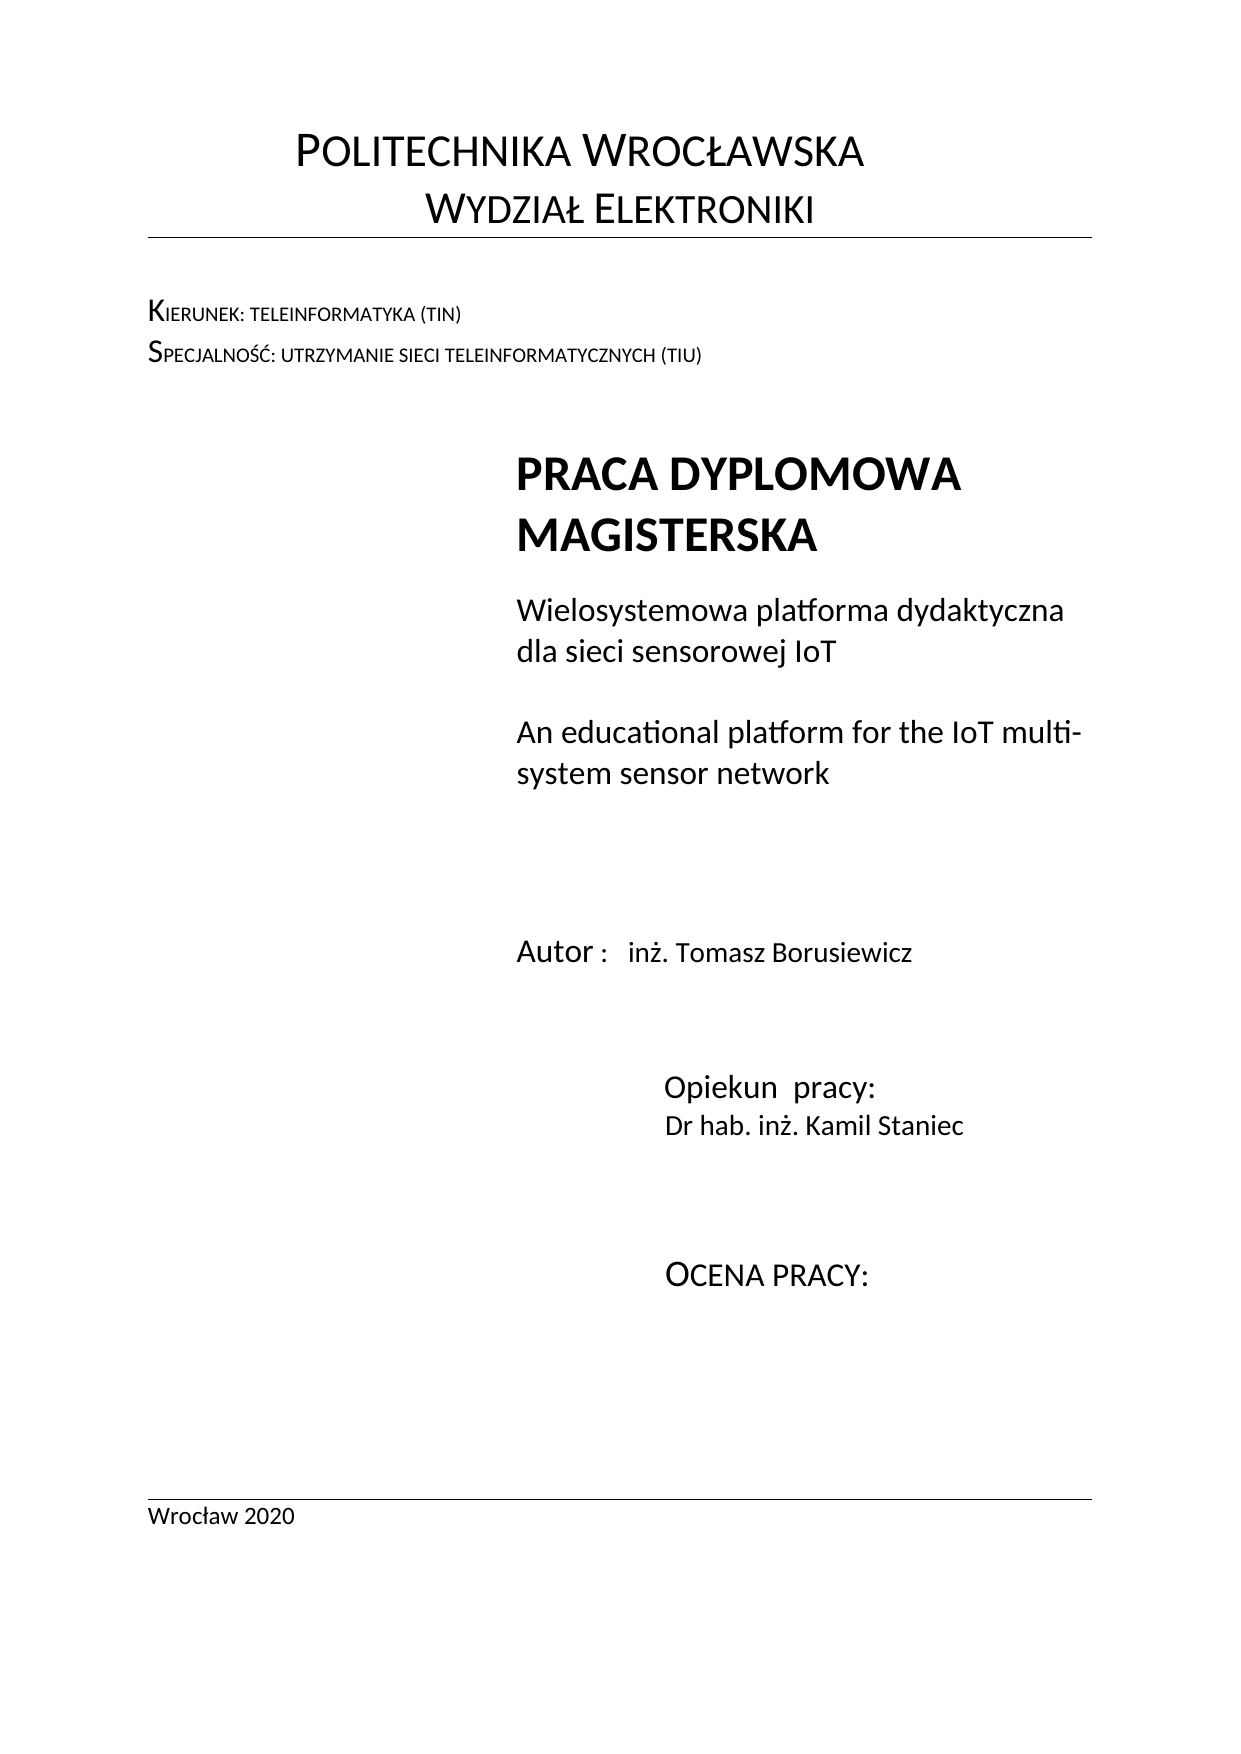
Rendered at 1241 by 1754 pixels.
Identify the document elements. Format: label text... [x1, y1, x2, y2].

text Autor : inż. Tomasz Borusiewicz [443, 930, 1092, 971]
text Wrocław 2020 [148, 1500, 1092, 1531]
text SPECJALNOŚĆ: UTRZYMANIE SIECI TELEINFORMATYCZNYCH (TIU) [148, 330, 1092, 371]
text PRACA DYPLOMOWA MAGISTERSKA [516, 442, 1092, 564]
text Opiekun pracy: [590, 1066, 1092, 1107]
text OCENA PRACY: [148, 1250, 1092, 1296]
text Dr hab. inż. Kamil Staniec [148, 1107, 1092, 1143]
text WYDZIAŁ ELEKTRONIKI [148, 179, 1092, 237]
text An educational platform for the IoT multi-system sensor network [516, 711, 1092, 793]
text KIERUNEK: TELEINFORMATYKA (TIN) [148, 289, 1092, 330]
text Wielosystemowa platforma dydaktyczna dla sieci sensorowej IoT [516, 589, 1092, 671]
text POLITECHNIKA WROCŁAWSKA [221, 118, 1092, 179]
